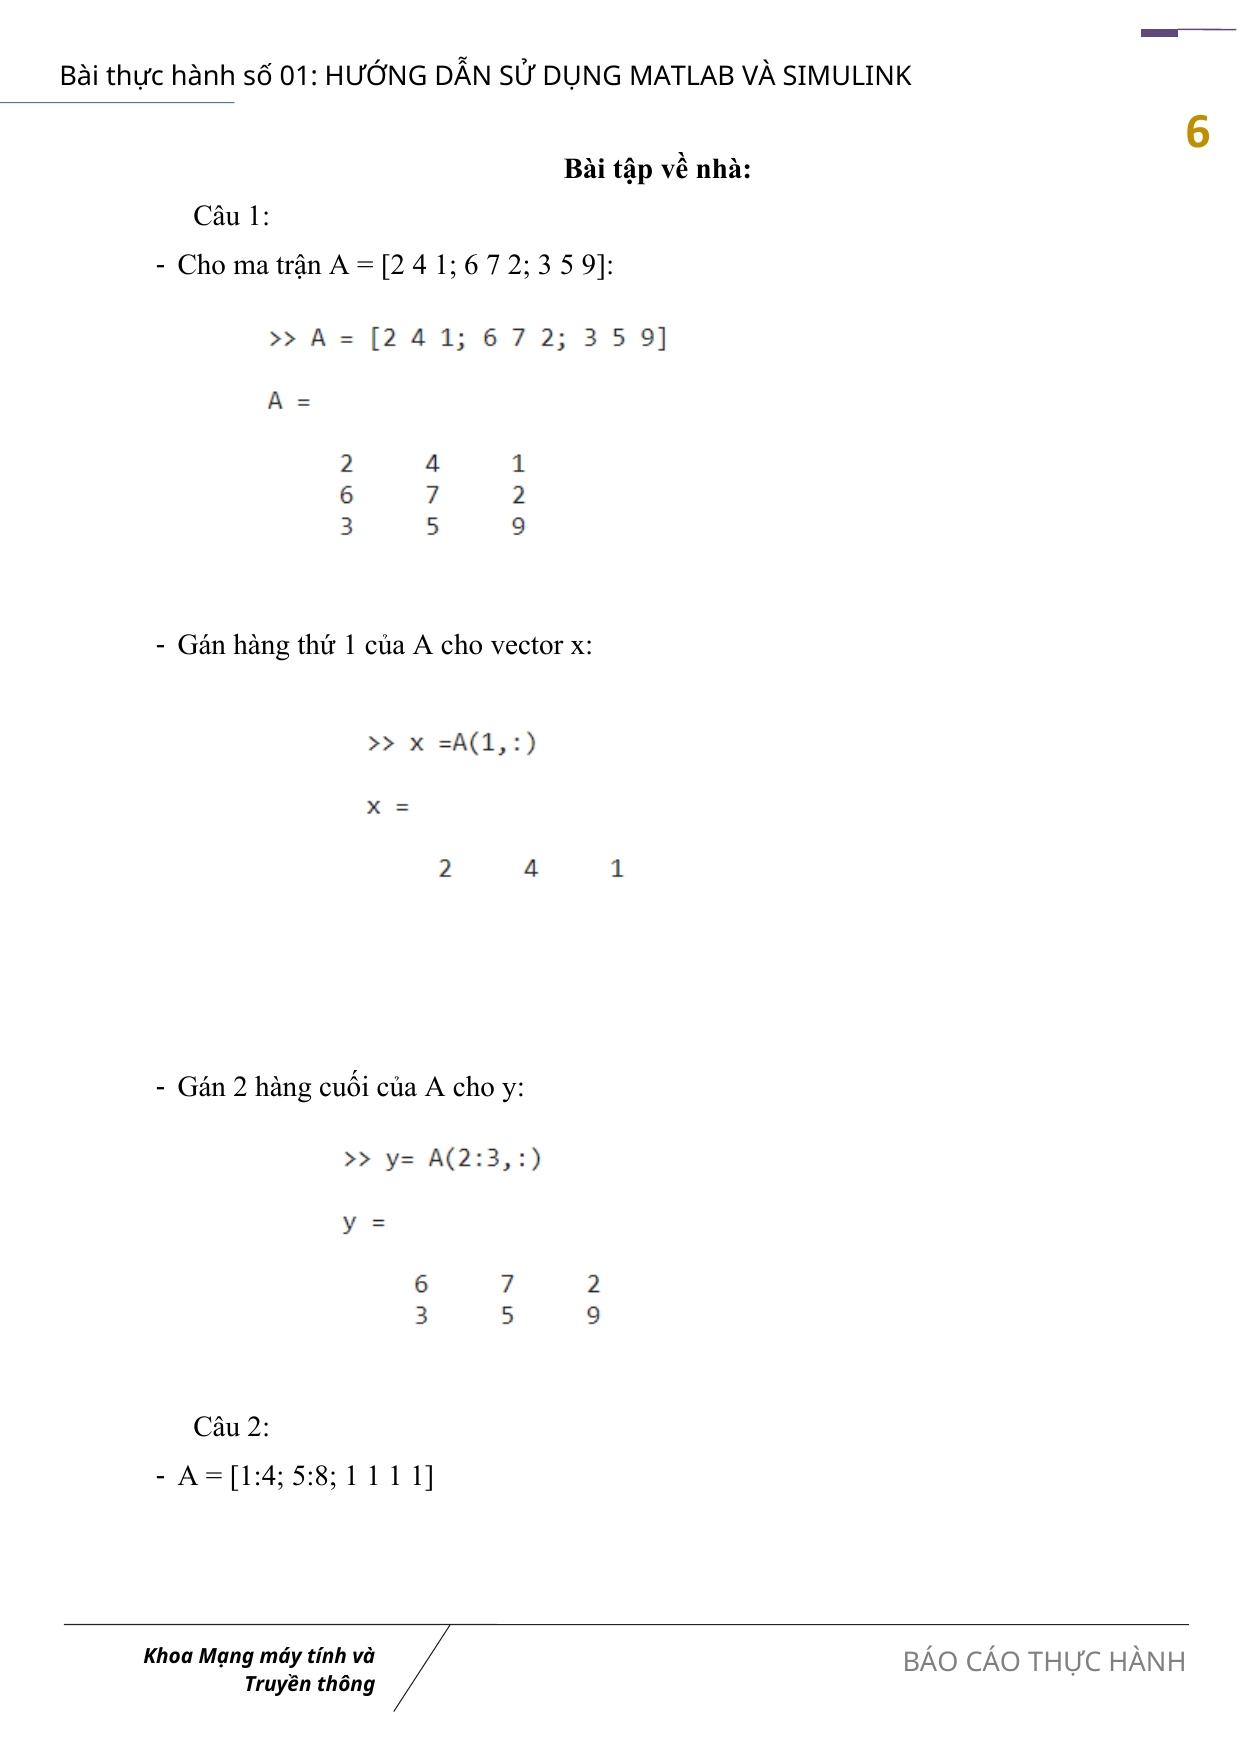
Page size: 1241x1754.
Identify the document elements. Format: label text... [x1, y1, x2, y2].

picture [336, 1138, 762, 1351]
list Câu 2: [193, 1409, 1122, 1442]
list Gán hàng thứ 1 của A cho vector x: [156, 623, 1122, 663]
picture [363, 717, 748, 915]
list Câu 1: [193, 198, 1122, 231]
list Bài tập về nhà: [193, 152, 1122, 185]
list A = [1:4; 5:8; 1 1 1 1] [156, 1455, 1122, 1494]
list Cho ma trận A = [2 4 1; 6 7 2; 3 5 9]: [156, 244, 1122, 283]
picture [266, 322, 762, 565]
list Gán 2 hàng cuối của A cho y: [156, 1065, 1122, 1105]
